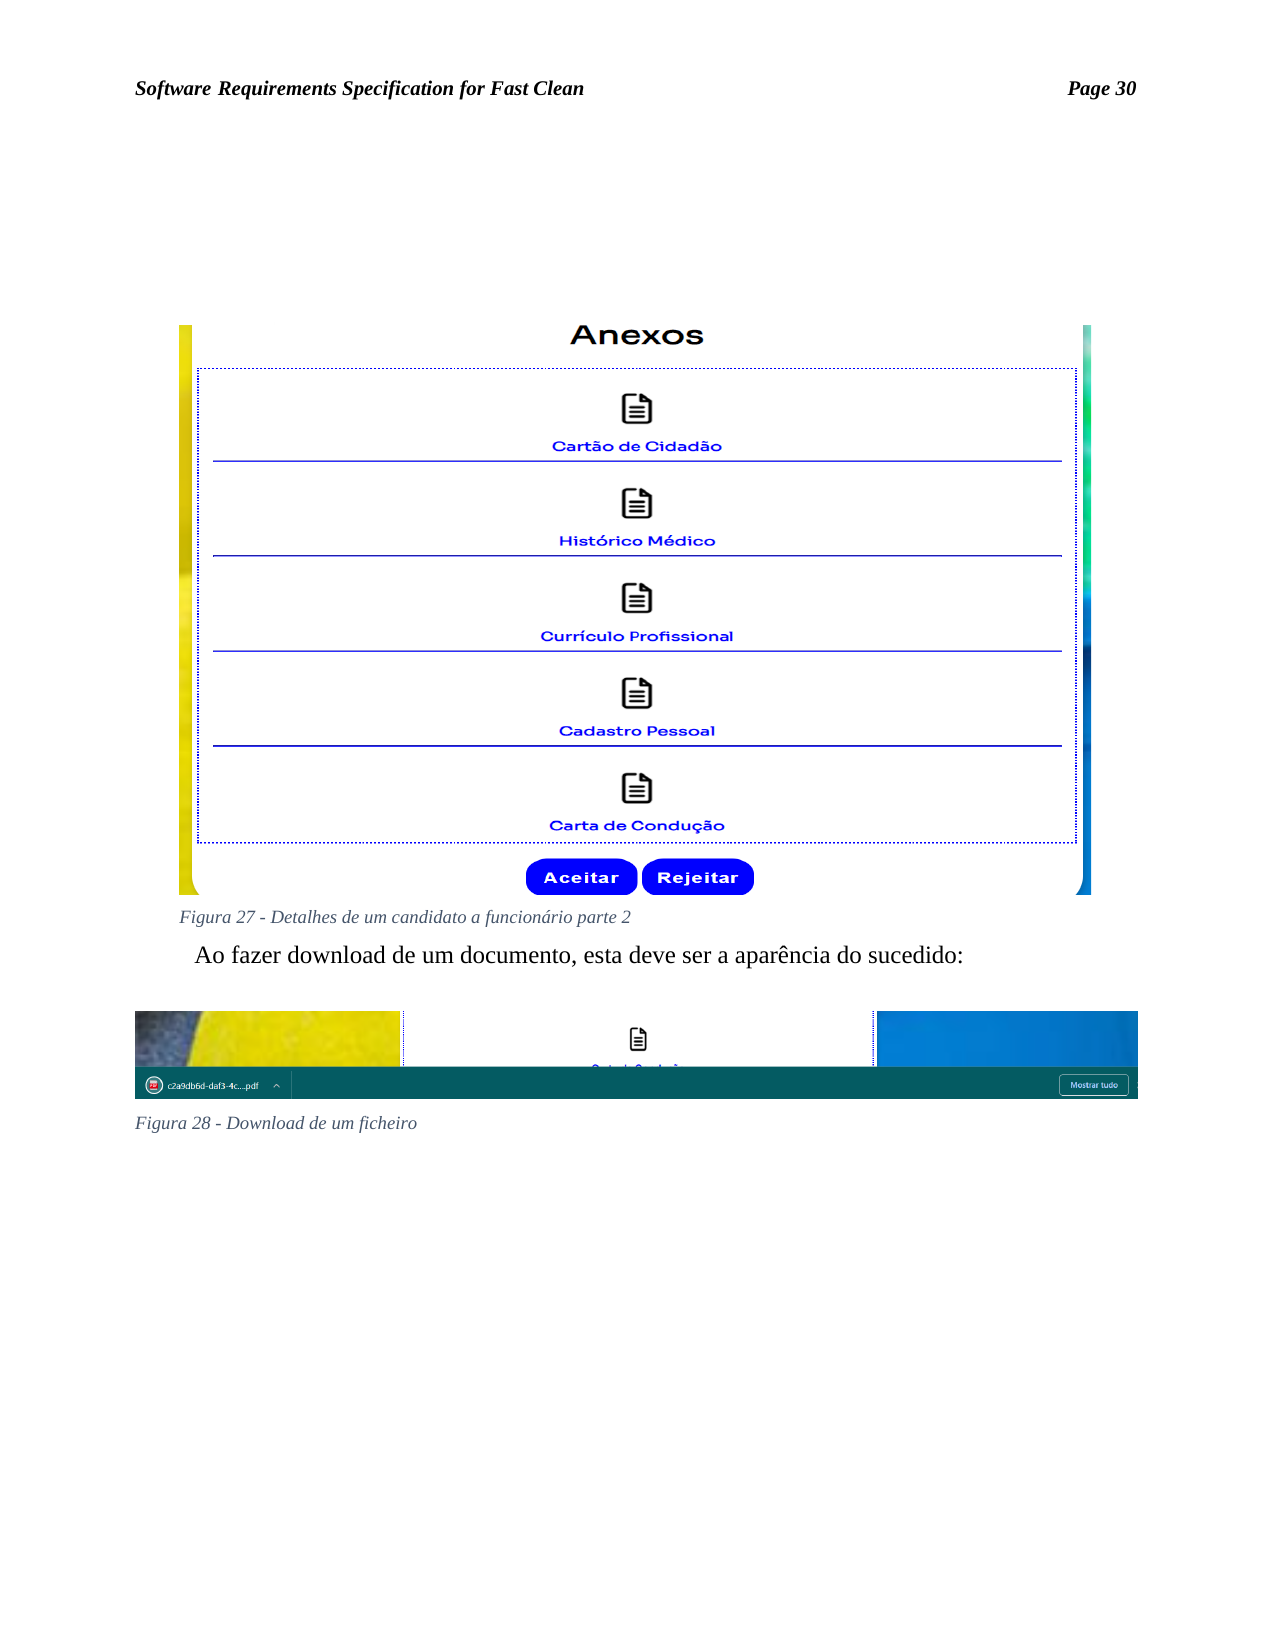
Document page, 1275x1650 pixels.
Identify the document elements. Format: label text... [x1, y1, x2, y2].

picture [179, 322, 1091, 895]
picture [135, 1011, 1139, 1099]
